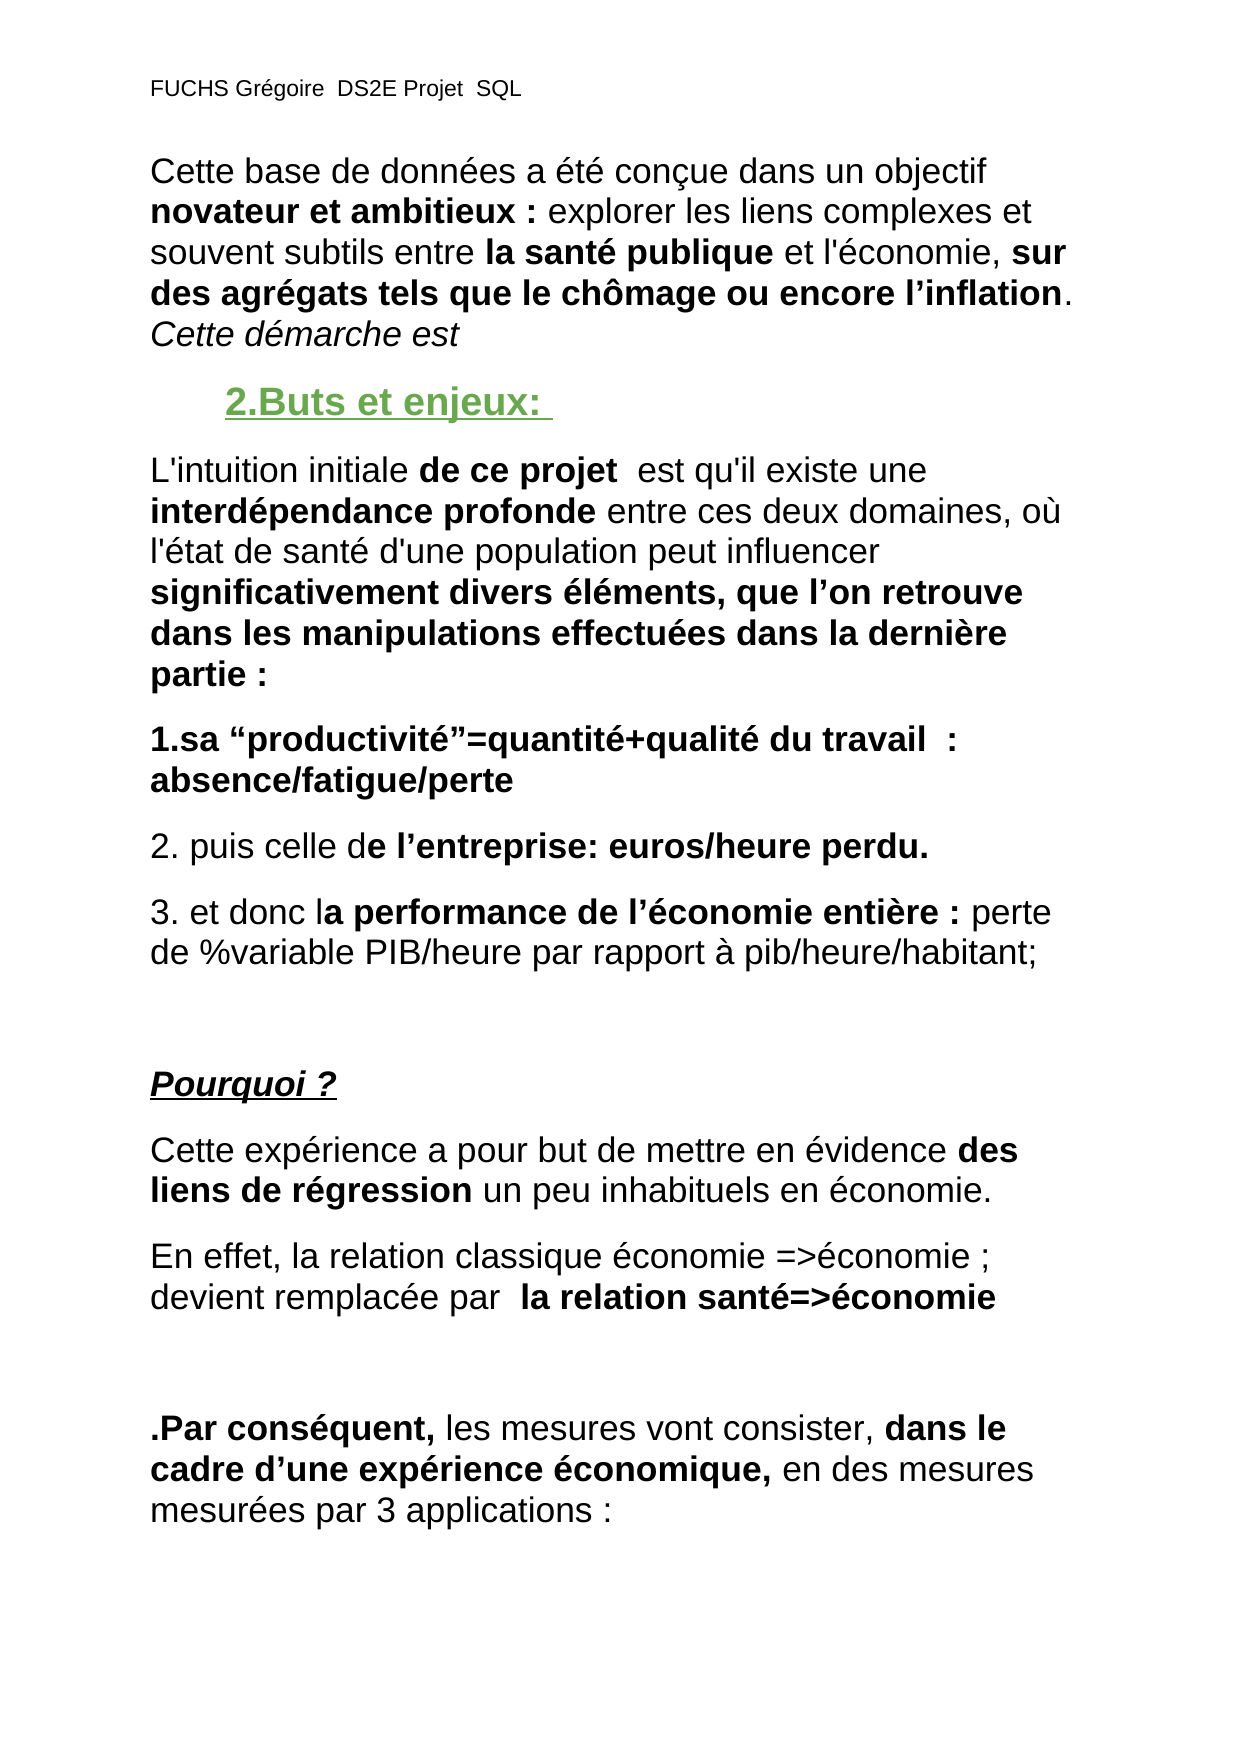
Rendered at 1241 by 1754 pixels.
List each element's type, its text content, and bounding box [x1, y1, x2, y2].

text Cette expérience a pour but de mettre en évidence des liens de régression un peu inhabituels en économie. [150, 1129, 1090, 1210]
text 2. puis celle de l’entreprise: euros/heure perdu. [150, 825, 1090, 866]
text Cette base de données a été conçue dans un objectif novateur et ambitieux : explorer les liens complexes et souvent subtils entre la santé publique et l'économie, sur des agrégats tels que le chômage ou encore l’inflation. Cette démarche est [150, 150, 1090, 354]
text Pourquoi ? [150, 1063, 1090, 1104]
subtitle 2.Buts et enjeux: [225, 379, 1090, 424]
text En effet, la relation classique économie =>économie ; devient remplacée par la relation santé=>économie [150, 1235, 1090, 1317]
text .Par conséquent, les mesures vont consister, dans le cadre d’une expérience économique, en des mesures mesurées par 3 applications : [150, 1407, 1090, 1529]
text 1.sa “productivité”=quantité+qualité du travail : absence/fatigue/perte [150, 719, 1090, 800]
text L'intuition initiale de ce projet est qu'il existe une interdépendance profonde entre ces deux domaines, où l'état de santé d'une population peut influencer significativement divers éléments, que l’on retrouve dans les manipulations effectuées dans la dernière partie : [150, 449, 1090, 694]
text 3. et donc la performance de l’économie entière : perte de %variable PIB/heure par rapport à pib/heure/habitant; [150, 891, 1090, 972]
